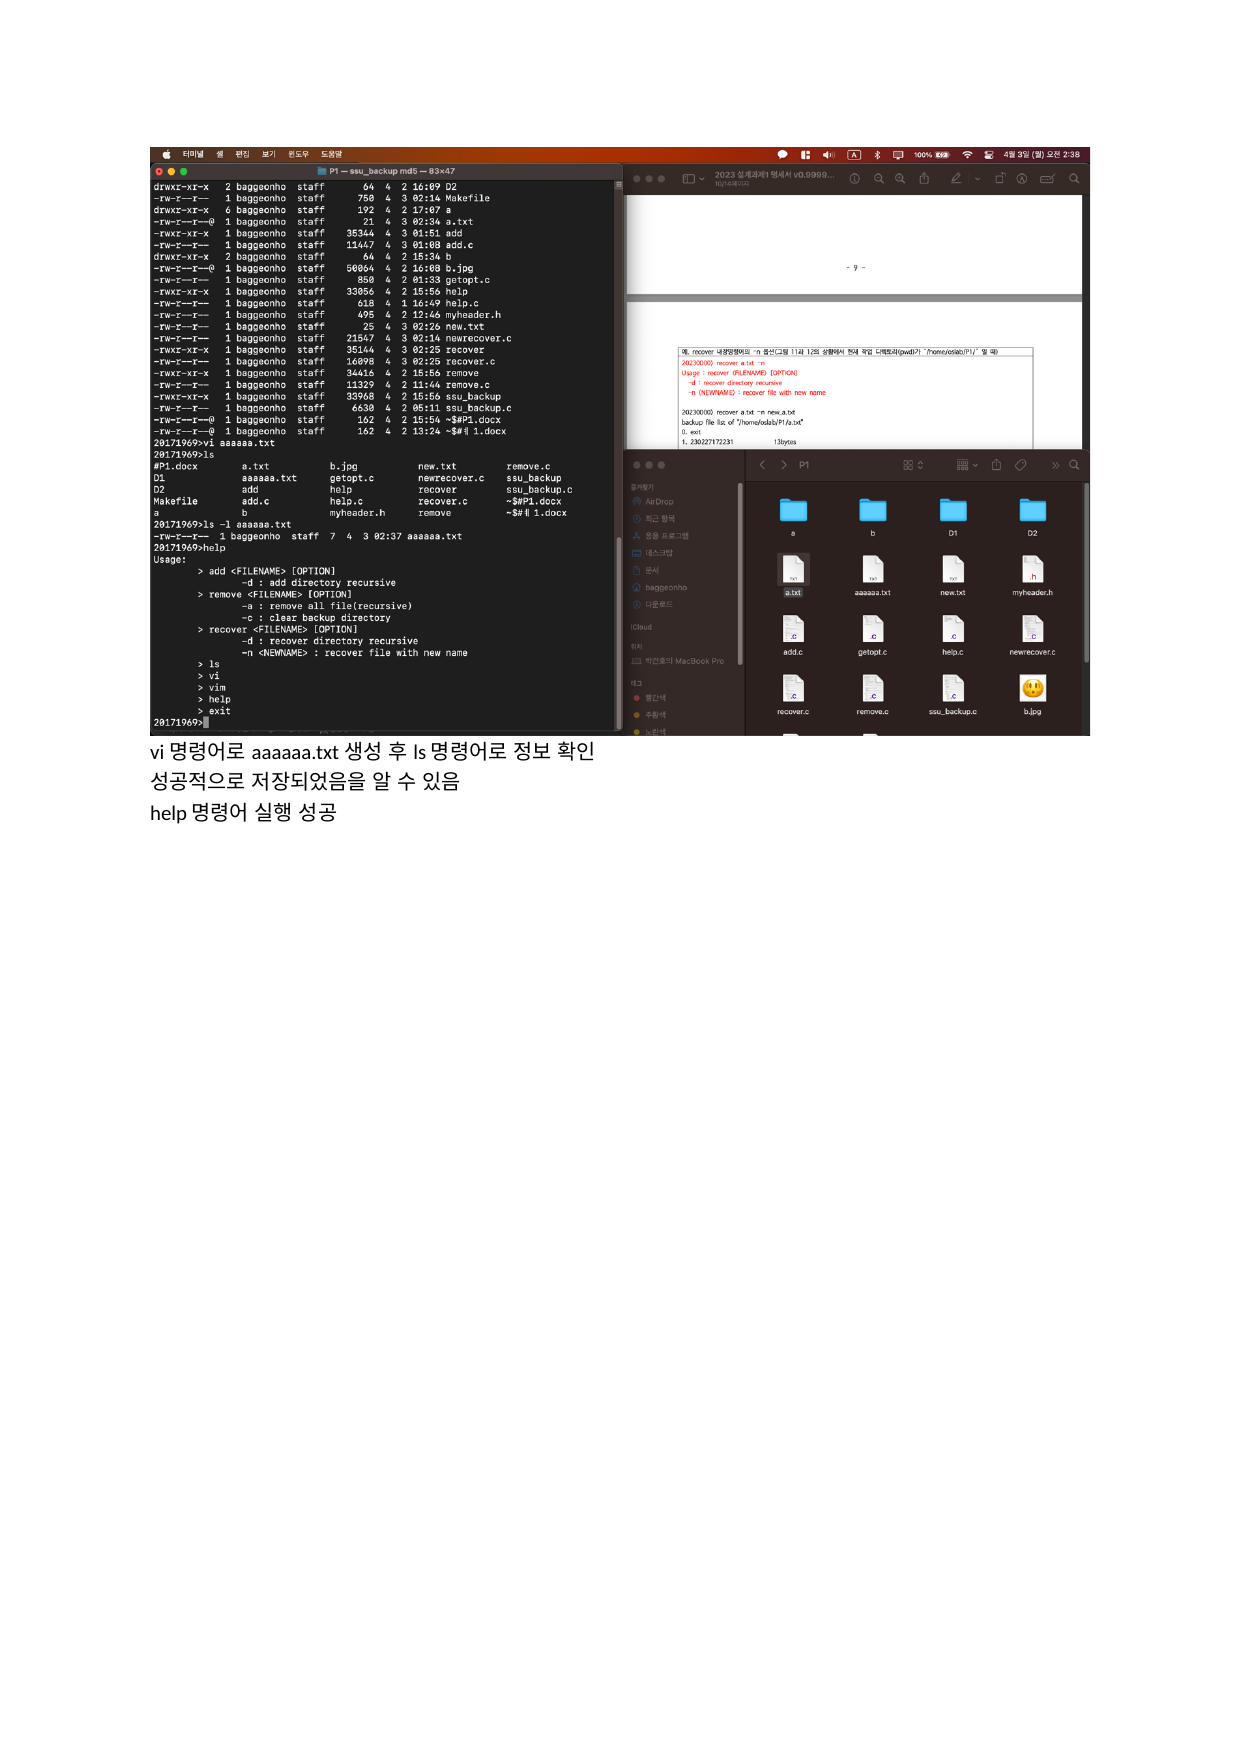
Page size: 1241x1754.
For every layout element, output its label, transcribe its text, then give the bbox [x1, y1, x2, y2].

picture [150, 147, 1091, 736]
text vi 명령어로 aaaaaa.txt 생성 후 ls 명령어로 정보 확인 [150, 736, 1090, 766]
text help명령어 실행 성공 [150, 796, 1090, 826]
text 성공적으로 저장되었음을 알 수 있음 [150, 766, 1090, 796]
